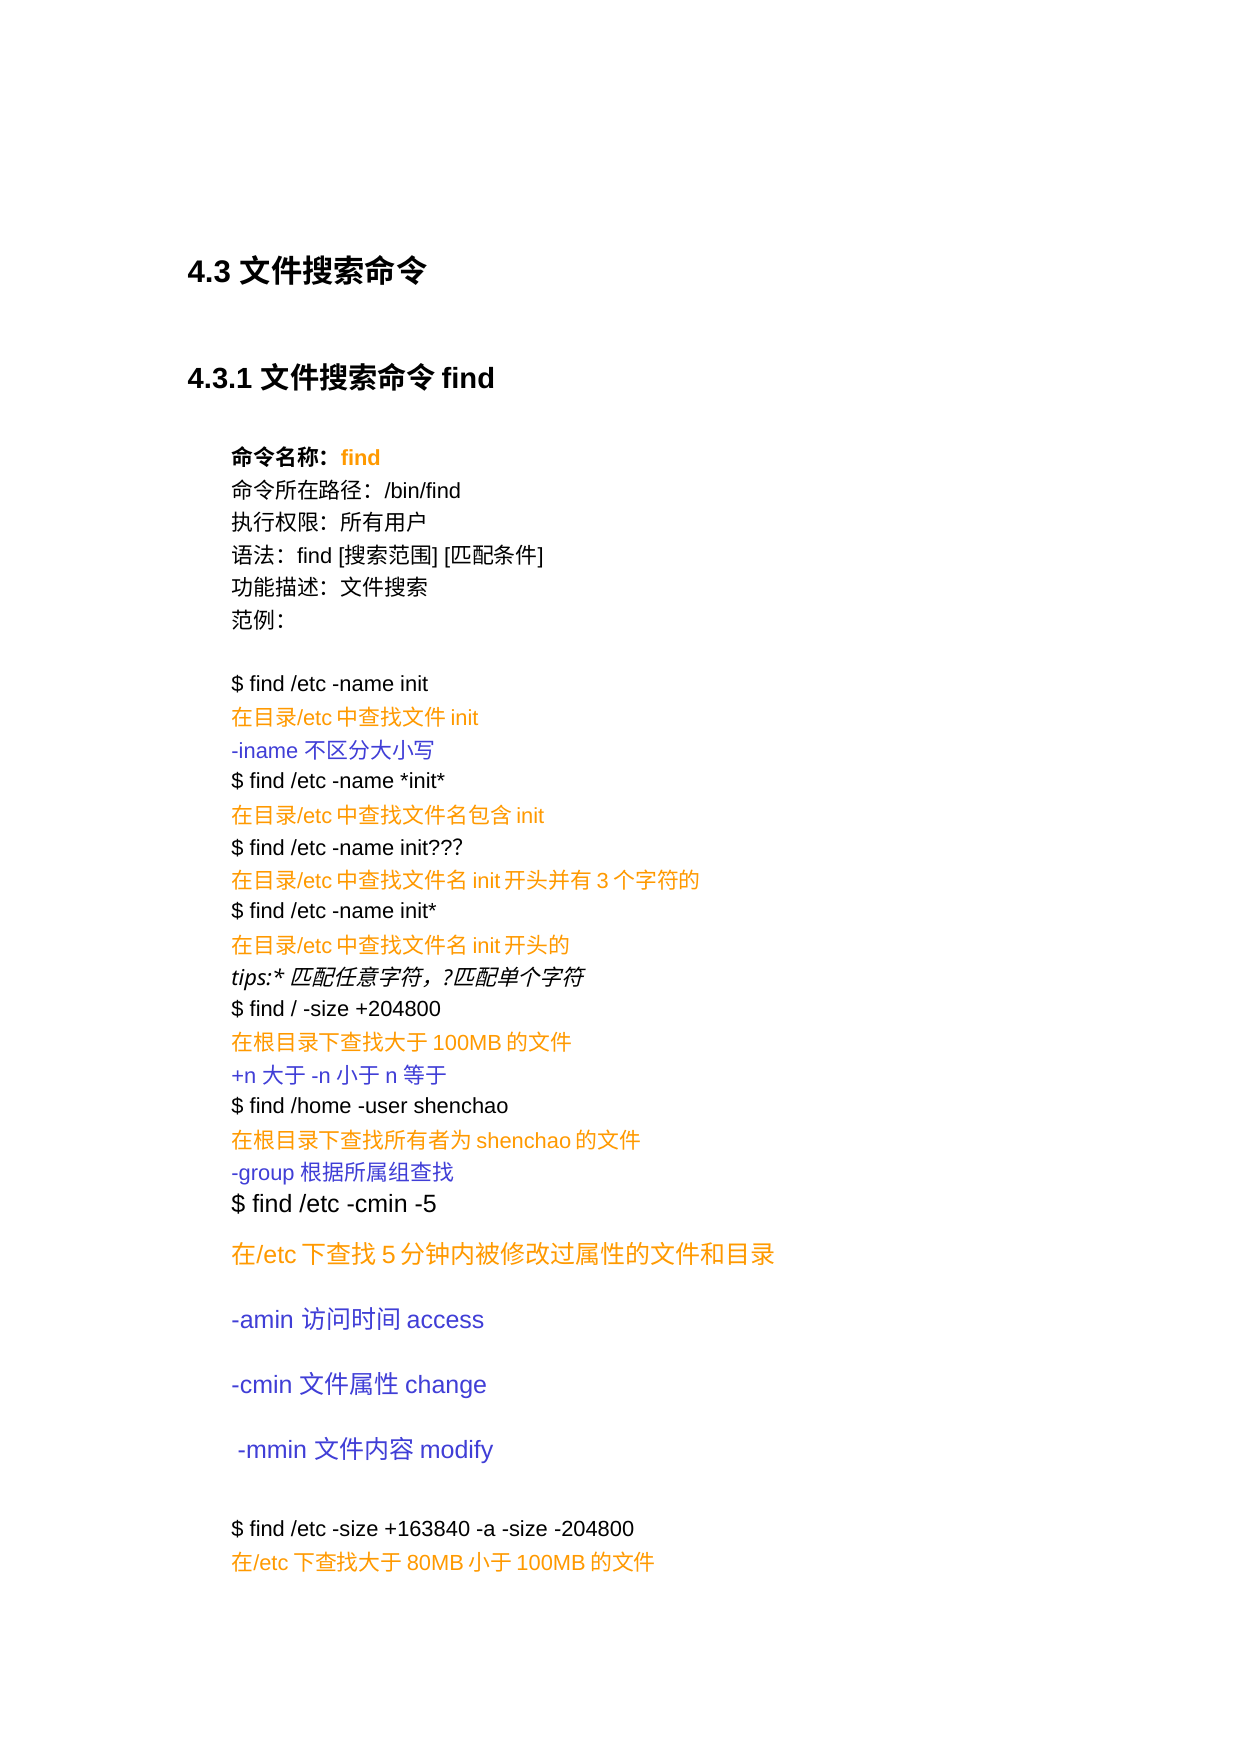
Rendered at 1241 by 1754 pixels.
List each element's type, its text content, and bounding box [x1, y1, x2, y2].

text -amin 访问时间 access [231, 1285, 1053, 1350]
text 在目录/etc中查找文件名init开头并有3个字符的 [231, 862, 1053, 895]
text 在根目录下查找所有者为shenchao的文件 [231, 1122, 1053, 1155]
text +n 大于 -n 小于 n 等于 [231, 1057, 1053, 1090]
text 在目录/etc中查找文件名init开头的 [231, 927, 1053, 960]
text 命令名称：find [231, 440, 1053, 472]
text 在目录/etc中查找文件init [231, 700, 1053, 732]
text $ find /etc -cmin -5 [231, 1187, 1053, 1220]
text tips:* 匹配任意字符，?匹配单个字符 [231, 960, 1053, 992]
text -mmin 文件内容 modify [237, 1415, 1053, 1480]
text 在/etc下查找5分钟内被修改过属性的文件和目录 [231, 1220, 1053, 1285]
text $ find /etc -name *init* [231, 765, 1053, 797]
text $ find / -size +204800 [231, 992, 1053, 1025]
text 语法：find [搜索范围] [匹配条件] [231, 537, 1053, 570]
text -group 根据所属组查找 [231, 1155, 1053, 1187]
text $ find /etc -name init??？ [231, 830, 1053, 862]
text 在目录/etc中查找文件名包含init [231, 797, 1053, 830]
text 功能描述：文件搜索 [231, 570, 1053, 602]
text -iname 不区分大小写 [231, 732, 1053, 765]
text 命令所在路径：/bin/find [231, 472, 1053, 505]
text -cmin 文件属性 change [231, 1350, 1053, 1415]
subtitle 4.3.1 文件搜索命令find [187, 343, 1053, 408]
text $ find /etc -name init* [231, 895, 1053, 927]
text 执行权限：所有用户 [231, 505, 1053, 537]
text 在根目录下查找大于100MB的文件 [231, 1025, 1053, 1057]
text 在/etc下查找大于80MB小于100MB的文件 [231, 1545, 1053, 1577]
text $ find /home -user shenchao [231, 1090, 1053, 1122]
subtitle 4.3 文件搜索命令 [187, 236, 1053, 301]
text $ find /etc -size +163840 -a -size -204800 [231, 1512, 1053, 1545]
text 范例： [231, 602, 1053, 635]
text $ find /etc -name init [231, 667, 1053, 700]
